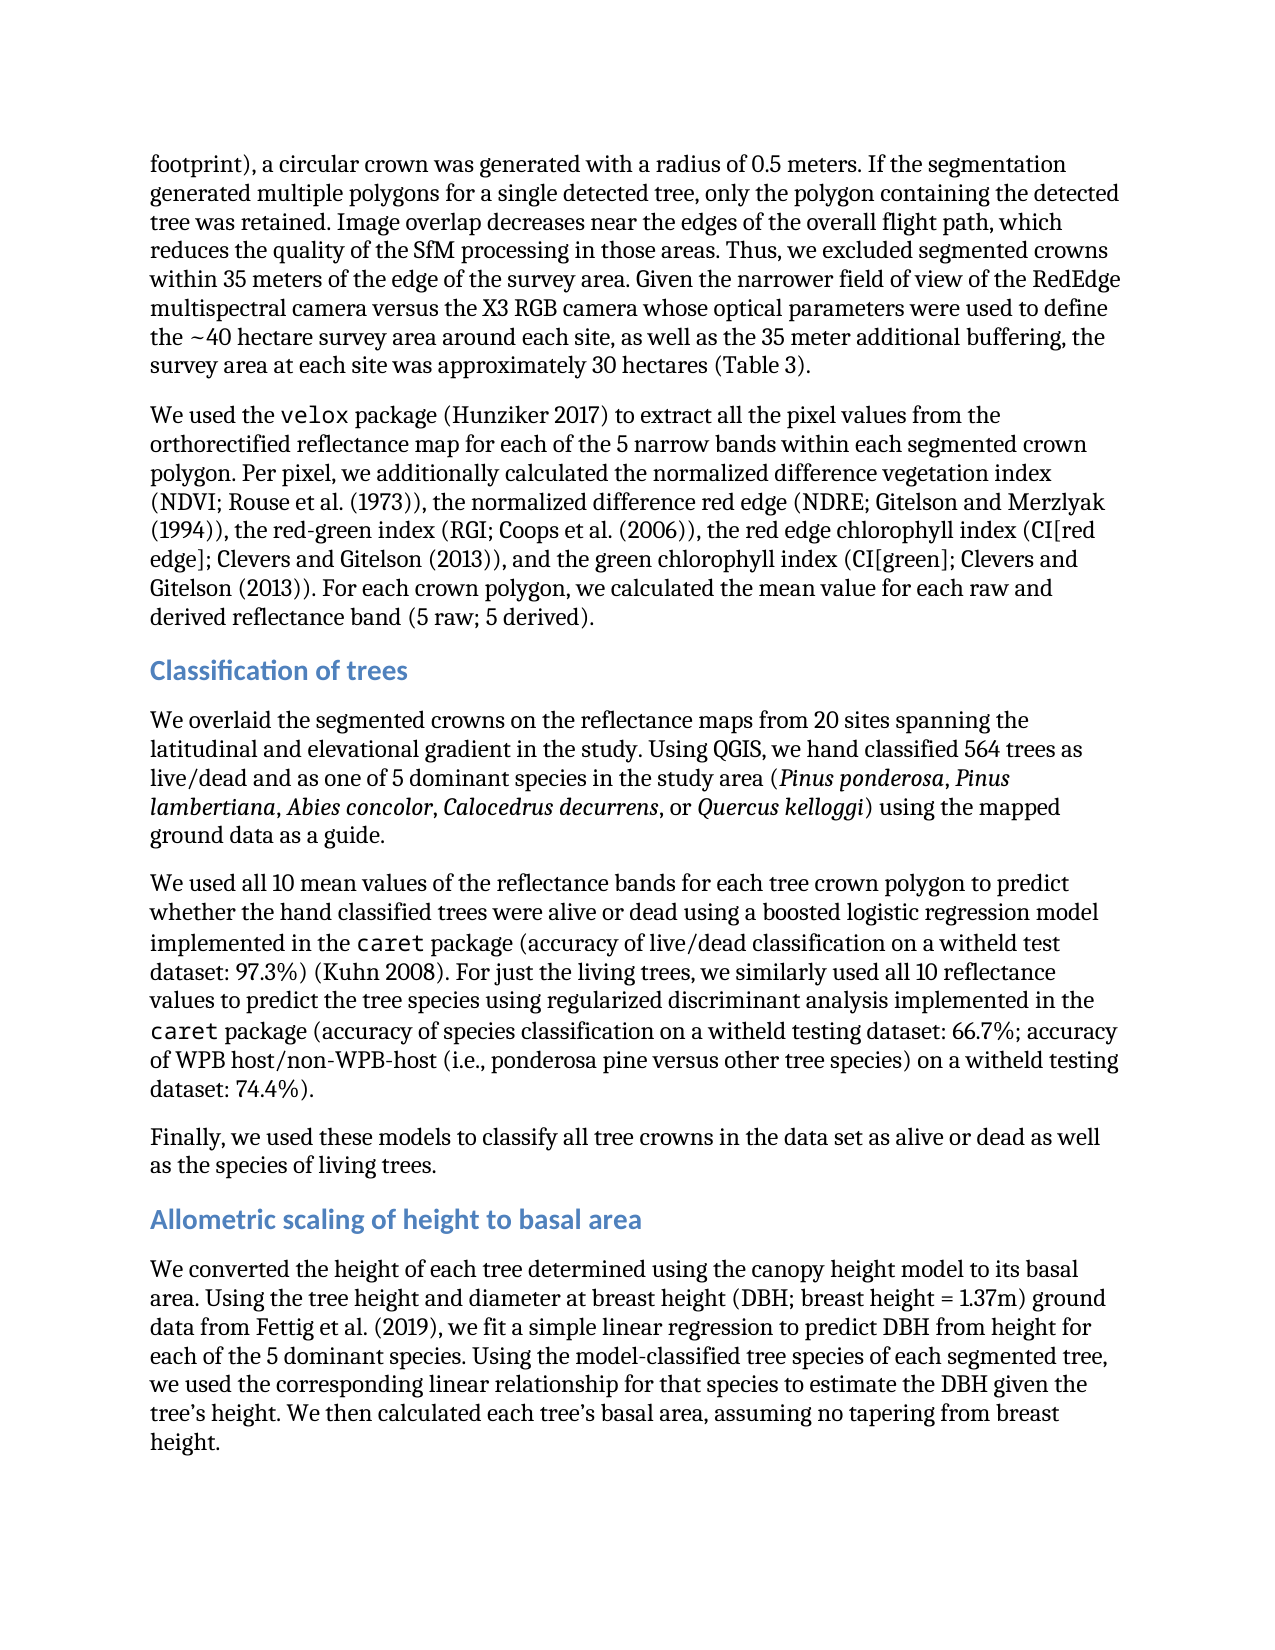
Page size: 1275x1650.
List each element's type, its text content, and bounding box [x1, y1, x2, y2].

text We converted the height of each tree determined using the canopy height model to its basal area. Using the tree height and diameter at breast height (DBH; breast height = 1.37m) ground data from Fettig et al. (2019), we fit a simple linear regression to predict DBH from height for each of the 5 dominant species. Using the model-classified tree species of each segmented tree, we used the corresponding linear relationship for that species to estimate the DBH given the tree’s height. We then calculated each tree’s basal area, assuming no tapering from breast height. [150, 1255, 1125, 1457]
text We used the velox package (Hunziker 2017) to extract all the pixel values from the orthorectified reflectance map for each of the 5 narrow bands within each segmented crown polygon. Per pixel, we additionally calculated the normalized difference vegetation index (NDVI; Rouse et al. (1973)), the normalized difference red edge (NDRE; Gitelson and Merzlyak (1994)), the red-green index (RGI; Coops et al. (2006)), the red edge chlorophyll index (CI[red edge]; Clevers and Gitelson (2013)), and the green chlorophyll index (CI[green]; Clevers and Gitelson (2013)). For each crown polygon, we calculated the mean value for each raw and derived reflectance band (5 raw; 5 derived). [150, 399, 1125, 631]
subtitle Classification of trees [150, 652, 1125, 688]
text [150, 150, 1125, 380]
text Finally, we used these models to classify all tree crowns in the data set as alive or dead as well as the species of living trees. [150, 1123, 1125, 1180]
text We overlaid the segmented crowns on the reflectance maps from 20 sites spanning the latitudinal and elevational gradient in the study. Using QGIS, we hand classified 564 trees as live/dead and as one of 5 dominant species in the study area (Pinus ponderosa, Pinus lambertiana, Abies concolor, Calocedrus decurrens, or Quercus kelloggi) using the mapped ground data as a guide. [150, 706, 1125, 850]
subtitle Allometric scaling of height to basal area [150, 1201, 1125, 1237]
text We used all 10 mean values of the reflectance bands for each tree crown polygon to predict whether the hand classified trees were alive or dead using a boosted logistic regression model implemented in the caret package (accuracy of live/dead classification on a witheld test dataset: 97.3%) (Kuhn 2008). For just the living trees, we similarly used all 10 reflectance values to predict the tree species using regularized discriminant analysis implemented in the caret package (accuracy of species classification on a witheld testing dataset: 66.7%; accuracy of WPB host/non-WPB-host (i.e., ponderosa pine versus other tree species) on a witheld testing dataset: 74.4%). [150, 869, 1125, 1104]
